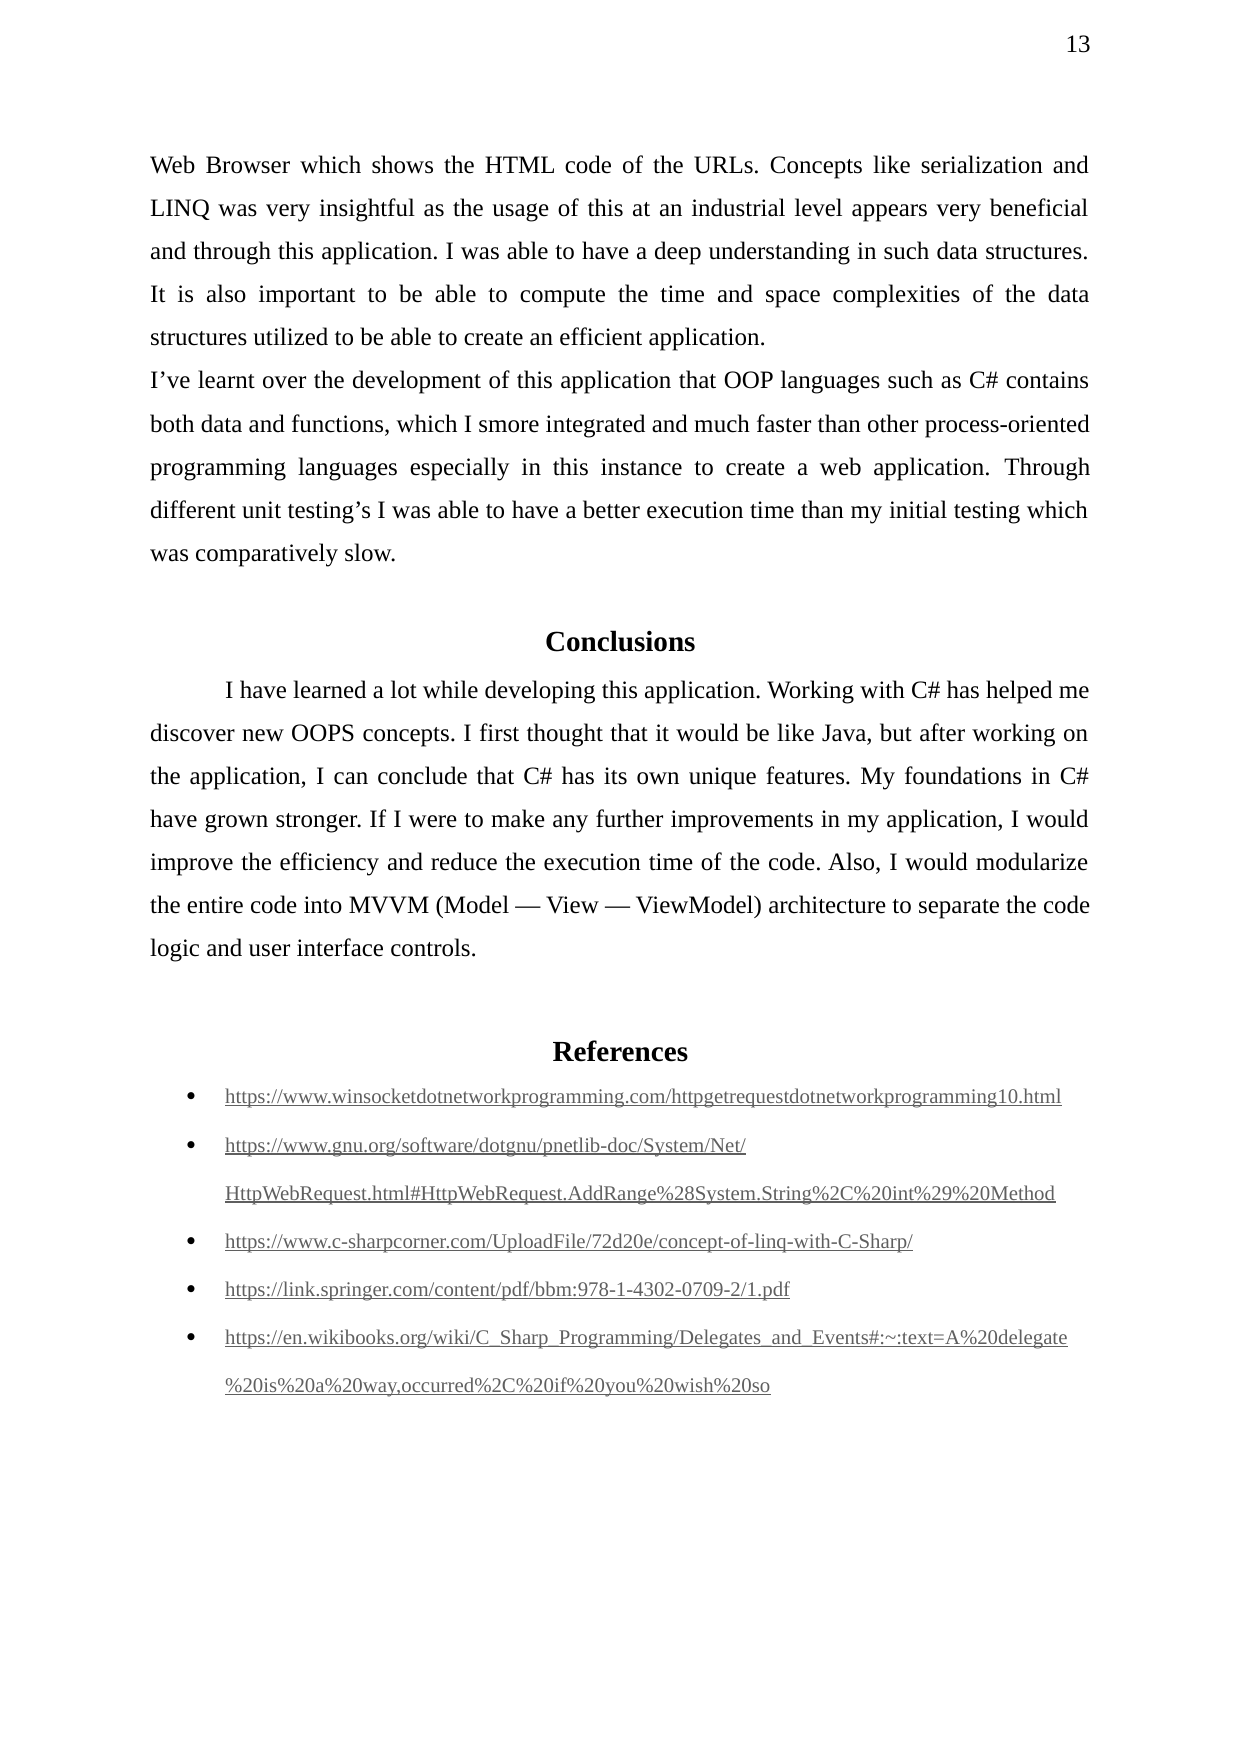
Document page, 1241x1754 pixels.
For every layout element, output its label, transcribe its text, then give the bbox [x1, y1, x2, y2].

text I have learned a lot while developing this application. Working with C# has helped me discover new OOPS concepts. I first thought that it would be like Java, but after working on the application, I can conclude that C# has its own unique features. My foundations in C# have grown stronger. If I were to make any further improvements in my application, I would improve the efficiency and reduce the execution time of the code. Also, I would modularize the entire code into MVVM (Model — View — ViewModel) architecture to separate the code logic and user interface controls. [150, 675, 1090, 962]
list https://www.c-sharpcorner.com/UploadFile/72d20e/concept-of-linq-with-C-Sharp/ [187, 1229, 1090, 1253]
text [150, 150, 1090, 351]
text I’ve learnt over the development of this application that OOP languages such as C# contains both data and functions, which I smore integrated and much faster than other process-oriented programming languages especially in this instance to create a web application. Through different unit testing’s I was able to have a better execution time than my initial testing which was comparatively slow. [150, 366, 1090, 567]
list https://link.springer.com/content/pdf/bbm:978-1-4302-0709-2/1.pdf [187, 1277, 1090, 1301]
subtitle Conclusions [150, 624, 1090, 658]
list https://www.winsocketdotnetworkprogramming.com/httpgetrequestdotnetworkprogramming10.html [187, 1084, 1090, 1108]
list https://en.wikibooks.org/wiki/C_Sharp_Programming/Delegates_and_Events#:~:text=A%20delegate%20is%20a%20way,occurred%2C%20if%20you%20wish%20so [187, 1325, 1090, 1397]
subtitle References [150, 1034, 1090, 1068]
list https://www.gnu.org/software/dotgnu/pnetlib-doc/System/Net/HttpWebRequest.html#HttpWebRequest.AddRange%28System.String%2C%20int%29%20Method [187, 1132, 1090, 1205]
